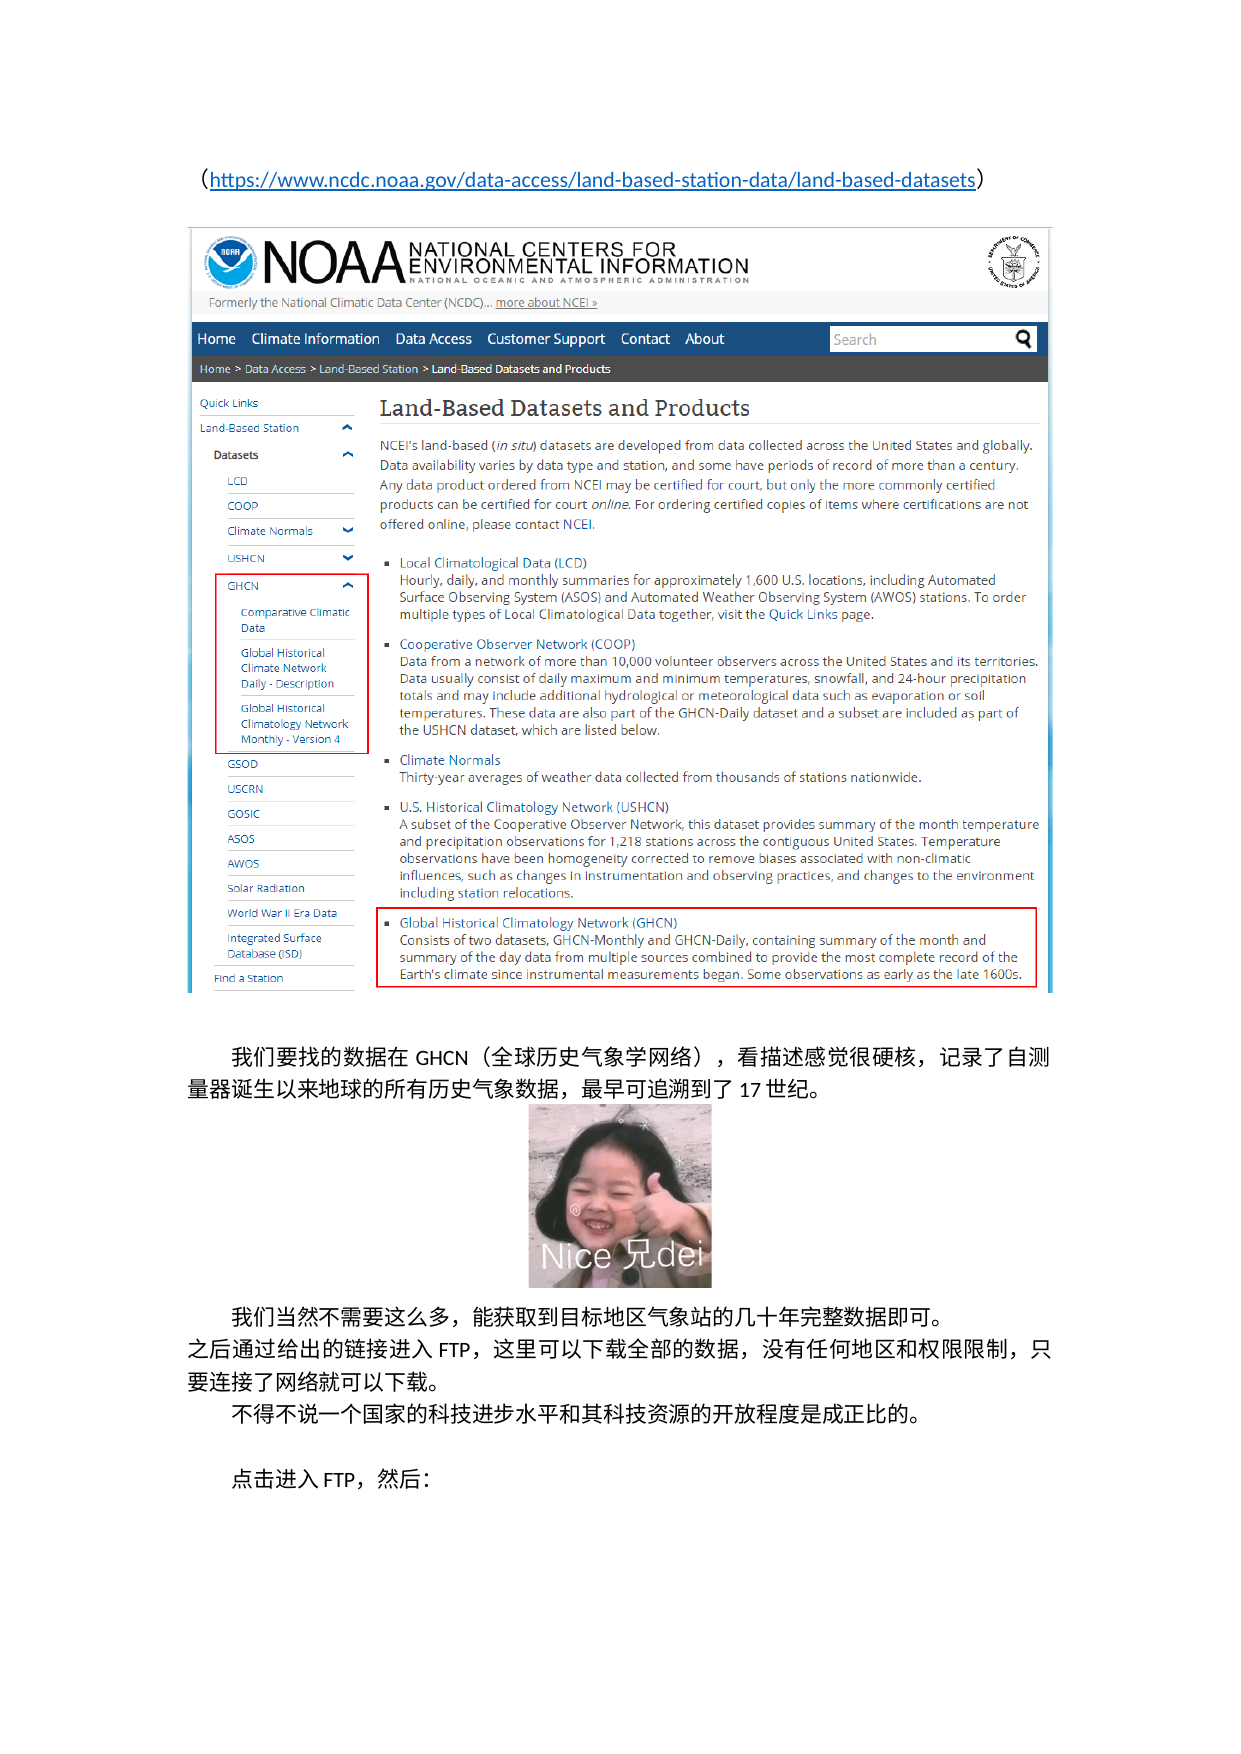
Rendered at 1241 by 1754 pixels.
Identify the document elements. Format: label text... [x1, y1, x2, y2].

text 不得不说一个国家的科技进步水平和其科技资源的开放程度是成正比的。 [187, 1397, 1053, 1429]
text 我们当然不需要这么多，能获取到目标地区气象站的几十年完整数据即可。 [187, 1299, 1053, 1332]
text （https://www.ncdc.noaa.gov/data-access/land-based-station-data/land-based-datasets） [187, 162, 1053, 194]
text 我们要找的数据在GHCN（全球历史气象学网络），看描述感觉很硬核，记录了自测量器诞生以来地球的所有历史气象数据，最早可追溯到了17世纪。 [187, 1039, 1053, 1104]
picture [187, 227, 1053, 993]
text 之后通过给出的链接进入FTP，这里可以下载全部的数据，没有任何地区和权限限制，只要连接了网络就可以下载。 [187, 1332, 1053, 1397]
picture [528, 1104, 712, 1288]
text 点击进入FTP，然后： [187, 1462, 1053, 1494]
